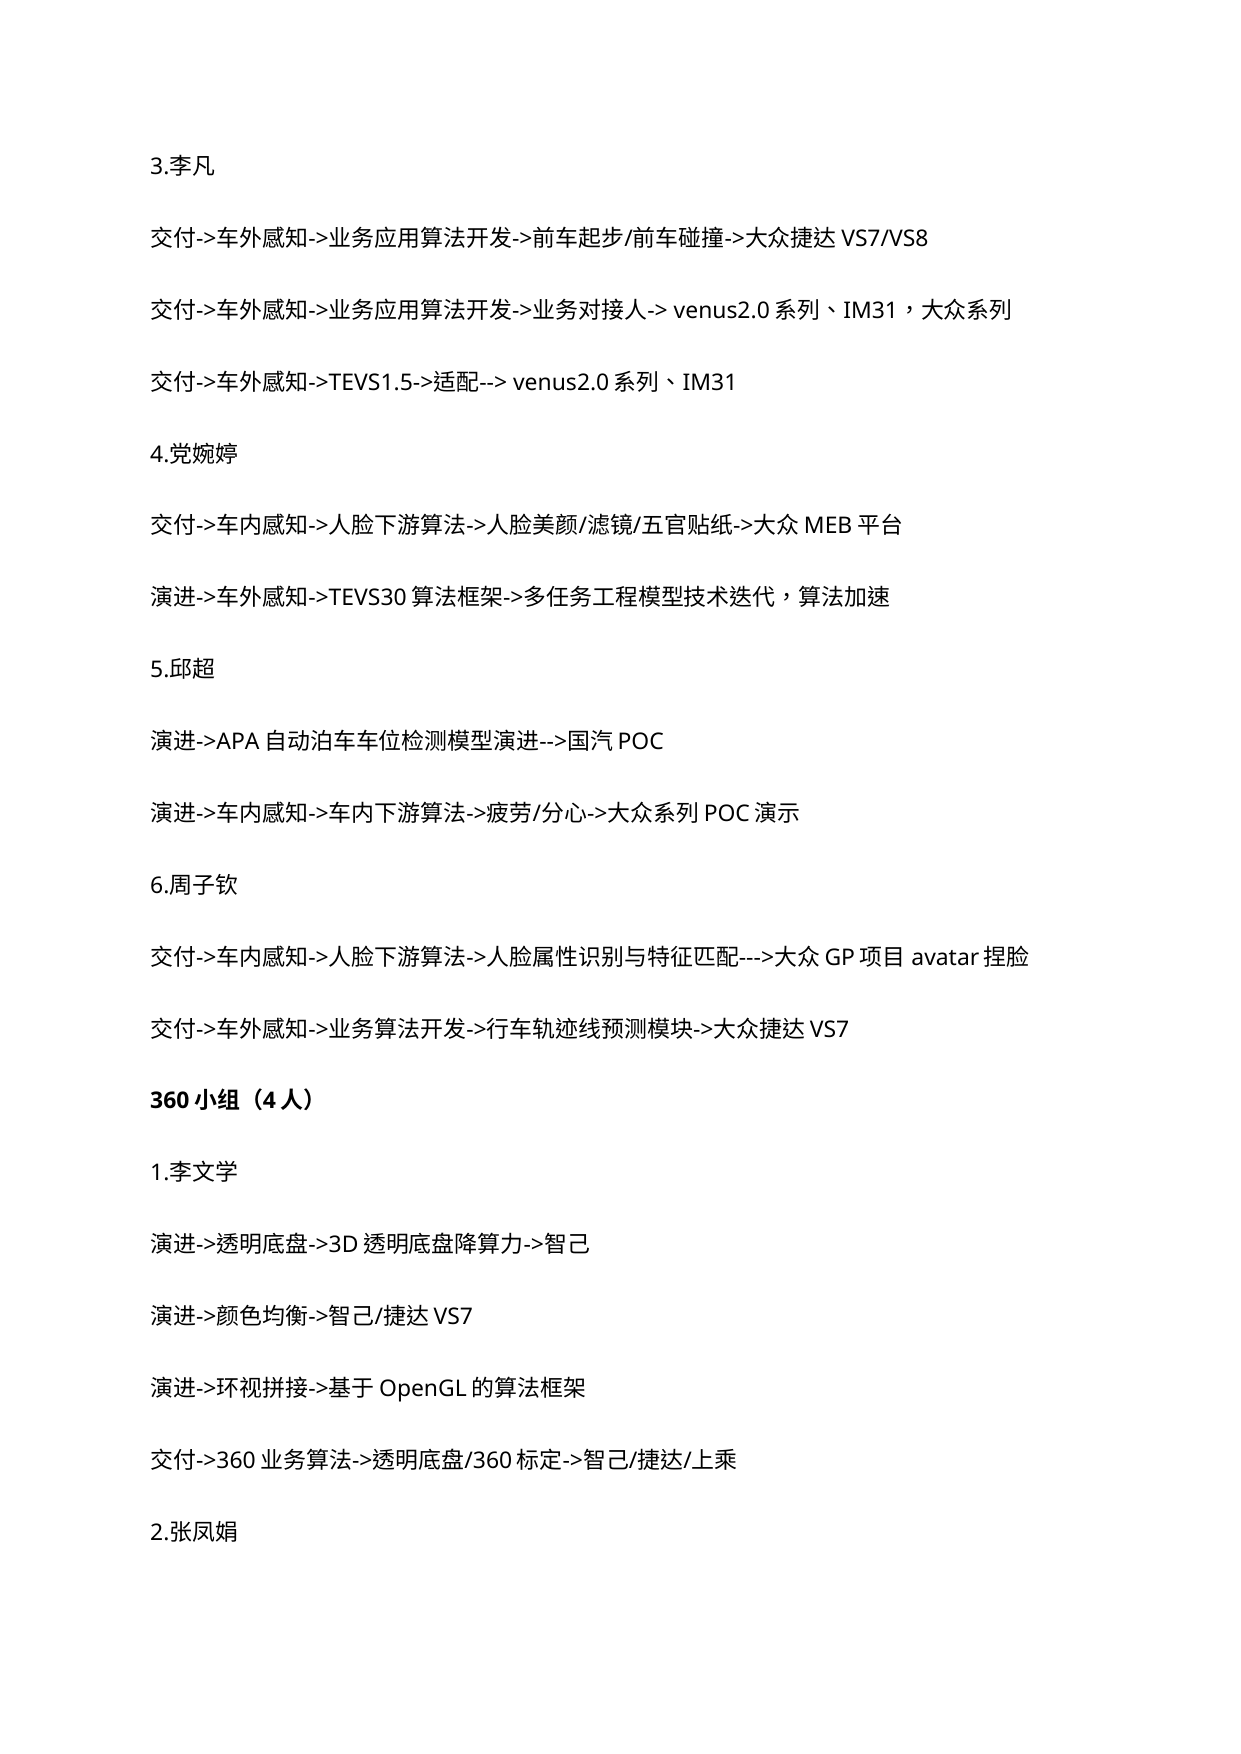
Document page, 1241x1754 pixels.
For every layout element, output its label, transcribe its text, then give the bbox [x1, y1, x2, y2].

text 交付->360业务算法->透明底盘/360标定->智己/捷达/上乘 [150, 1444, 1090, 1475]
text 360小组（4人） [150, 1084, 1090, 1116]
text 演进->APA自动泊车车位检测模型演进-->国汽POC [150, 725, 1090, 756]
text 演进->透明底盘->3D透明底盘降算力->智己 [150, 1228, 1090, 1259]
text 交付->车外感知->业务应用算法开发->前车起步/前车碰撞->大众捷达VS7/VS8 [150, 222, 1090, 253]
text 1.李文学 [150, 1156, 1090, 1187]
text 交付->车内感知->人脸下游算法->人脸美颜/滤镜/五官贴纸->大众MEB平台 [150, 509, 1090, 541]
text 6.周子钦 [150, 869, 1090, 900]
text 5.邱超 [150, 653, 1090, 684]
text 交付->车内感知->人脸下游算法->人脸属性识别与特征匹配--->大众GP项目 avatar捏脸 [150, 941, 1090, 972]
text 演进->车外感知->TEVS30算法框架->多任务工程模型技术迭代，算法加速 [150, 581, 1090, 612]
text 交付->车外感知->业务算法开发->行车轨迹线预测模块->大众捷达VS7 [150, 1012, 1090, 1044]
text 3.李凡 [150, 150, 1090, 181]
text 交付->车外感知->TEVS1.5->适配--> venus2.0系列、IM31 [150, 366, 1090, 397]
text 演进->车内感知->车内下游算法->疲劳/分心->大众系列POC演示 [150, 797, 1090, 828]
text 演进->环视拼接->基于OpenGL的算法框架 [150, 1372, 1090, 1403]
text 2.张凤娟 [150, 1516, 1090, 1547]
text 交付->车外感知->业务应用算法开发->业务对接人-> venus2.0系列、IM31，大众系列 [150, 294, 1090, 325]
text 演进->颜色均衡->智己/捷达VS7 [150, 1300, 1090, 1331]
text 4.党婉婷 [150, 437, 1090, 469]
